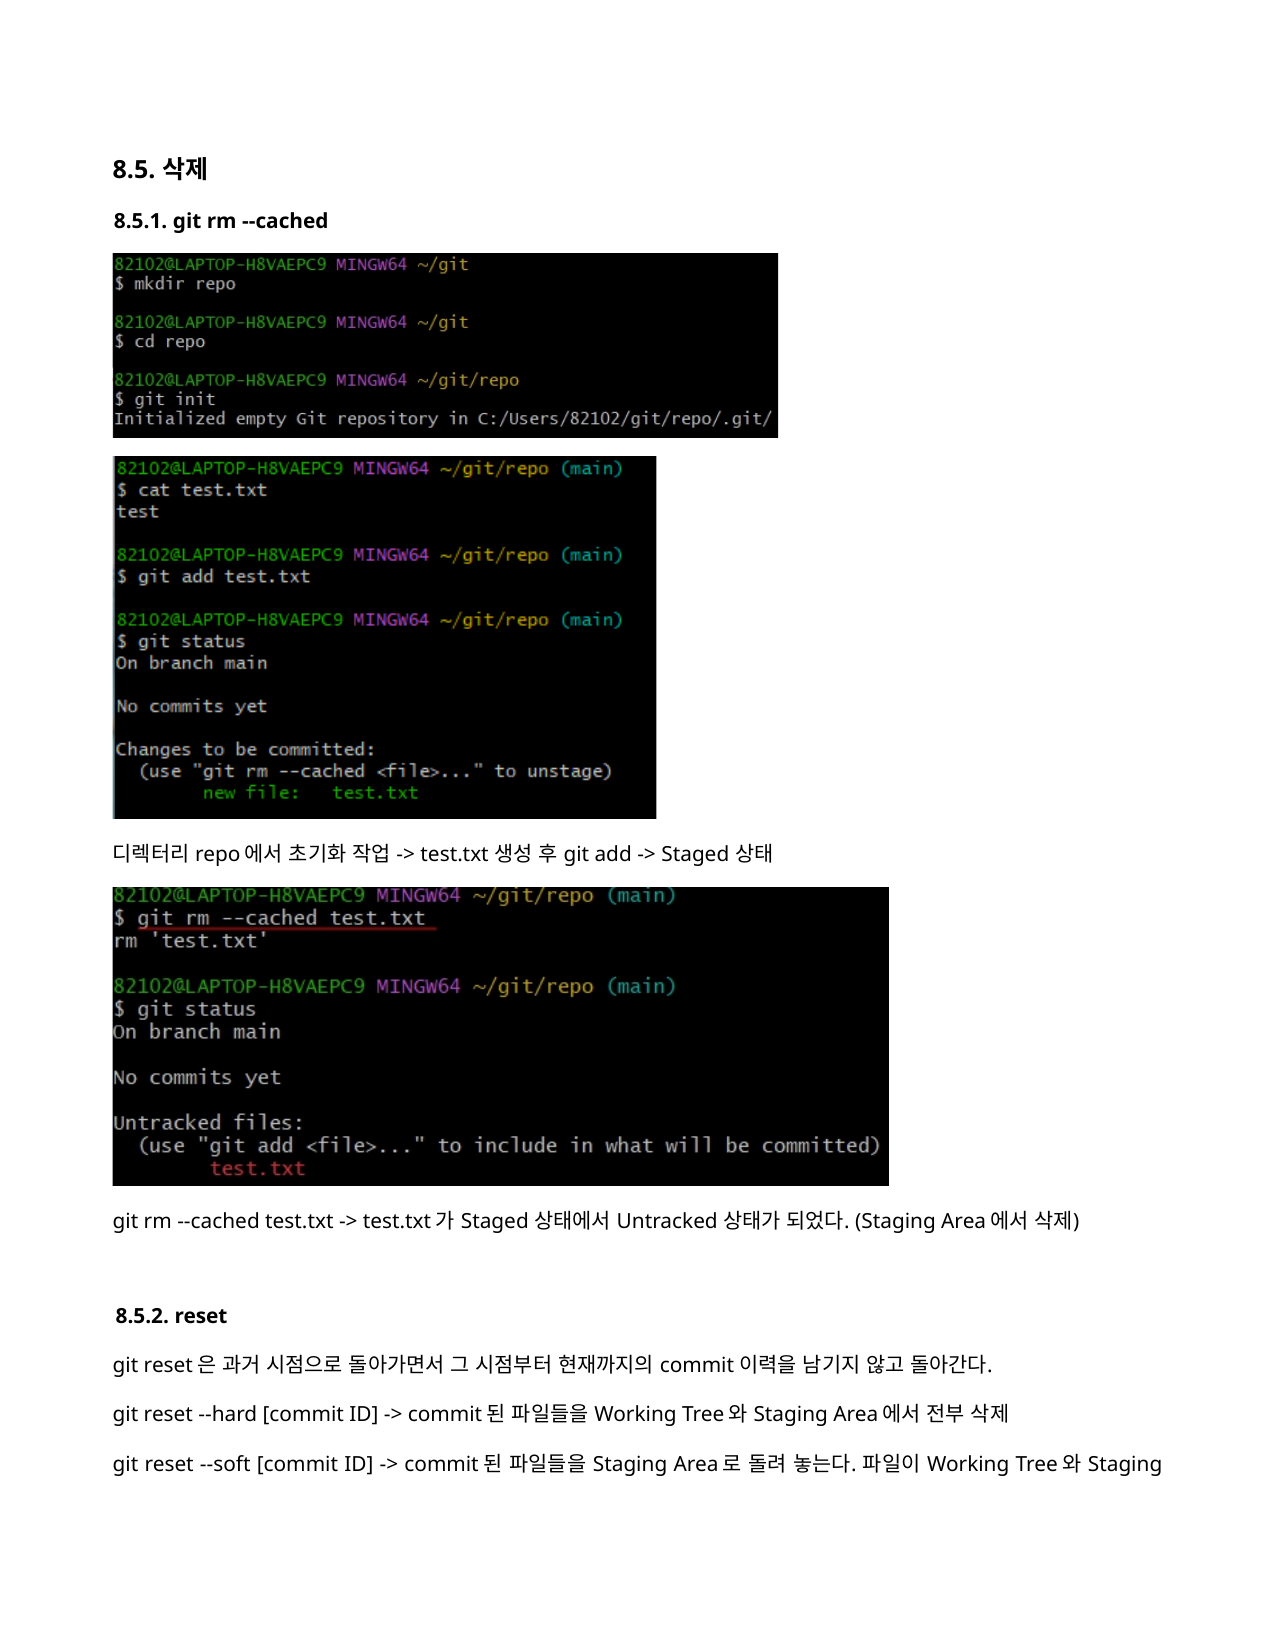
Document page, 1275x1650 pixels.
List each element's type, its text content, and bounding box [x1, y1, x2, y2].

text git rm --cached test.txt -> test.txt가 Staged 상태에서 Untracked 상태가 되었다. (Staging Area에서 삭제) [112, 1204, 1162, 1234]
picture [112, 887, 889, 1186]
subtitle 8.5.1. git rm --cached [114, 206, 1162, 234]
subtitle 8.5. 삭제 [112, 150, 1162, 186]
picture [112, 253, 779, 438]
text git reset --hard [commit ID] -> commit된 파일들을 Working Tree와 Staging Area에서 전부 삭제 [112, 1398, 1162, 1428]
subtitle 8.5.2. reset [115, 1301, 1162, 1329]
text git reset은 과거 시점으로 돌아가면서 그 시점부터 현재까지의 commit 이력을 남기지 않고 돌아간다. [112, 1348, 1162, 1378]
text 디렉터리 repo에서 초기화 작업 -> test.txt 생성 후 git add -> Staged 상태 [112, 838, 1162, 868]
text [112, 1447, 1162, 1477]
picture [112, 456, 657, 819]
